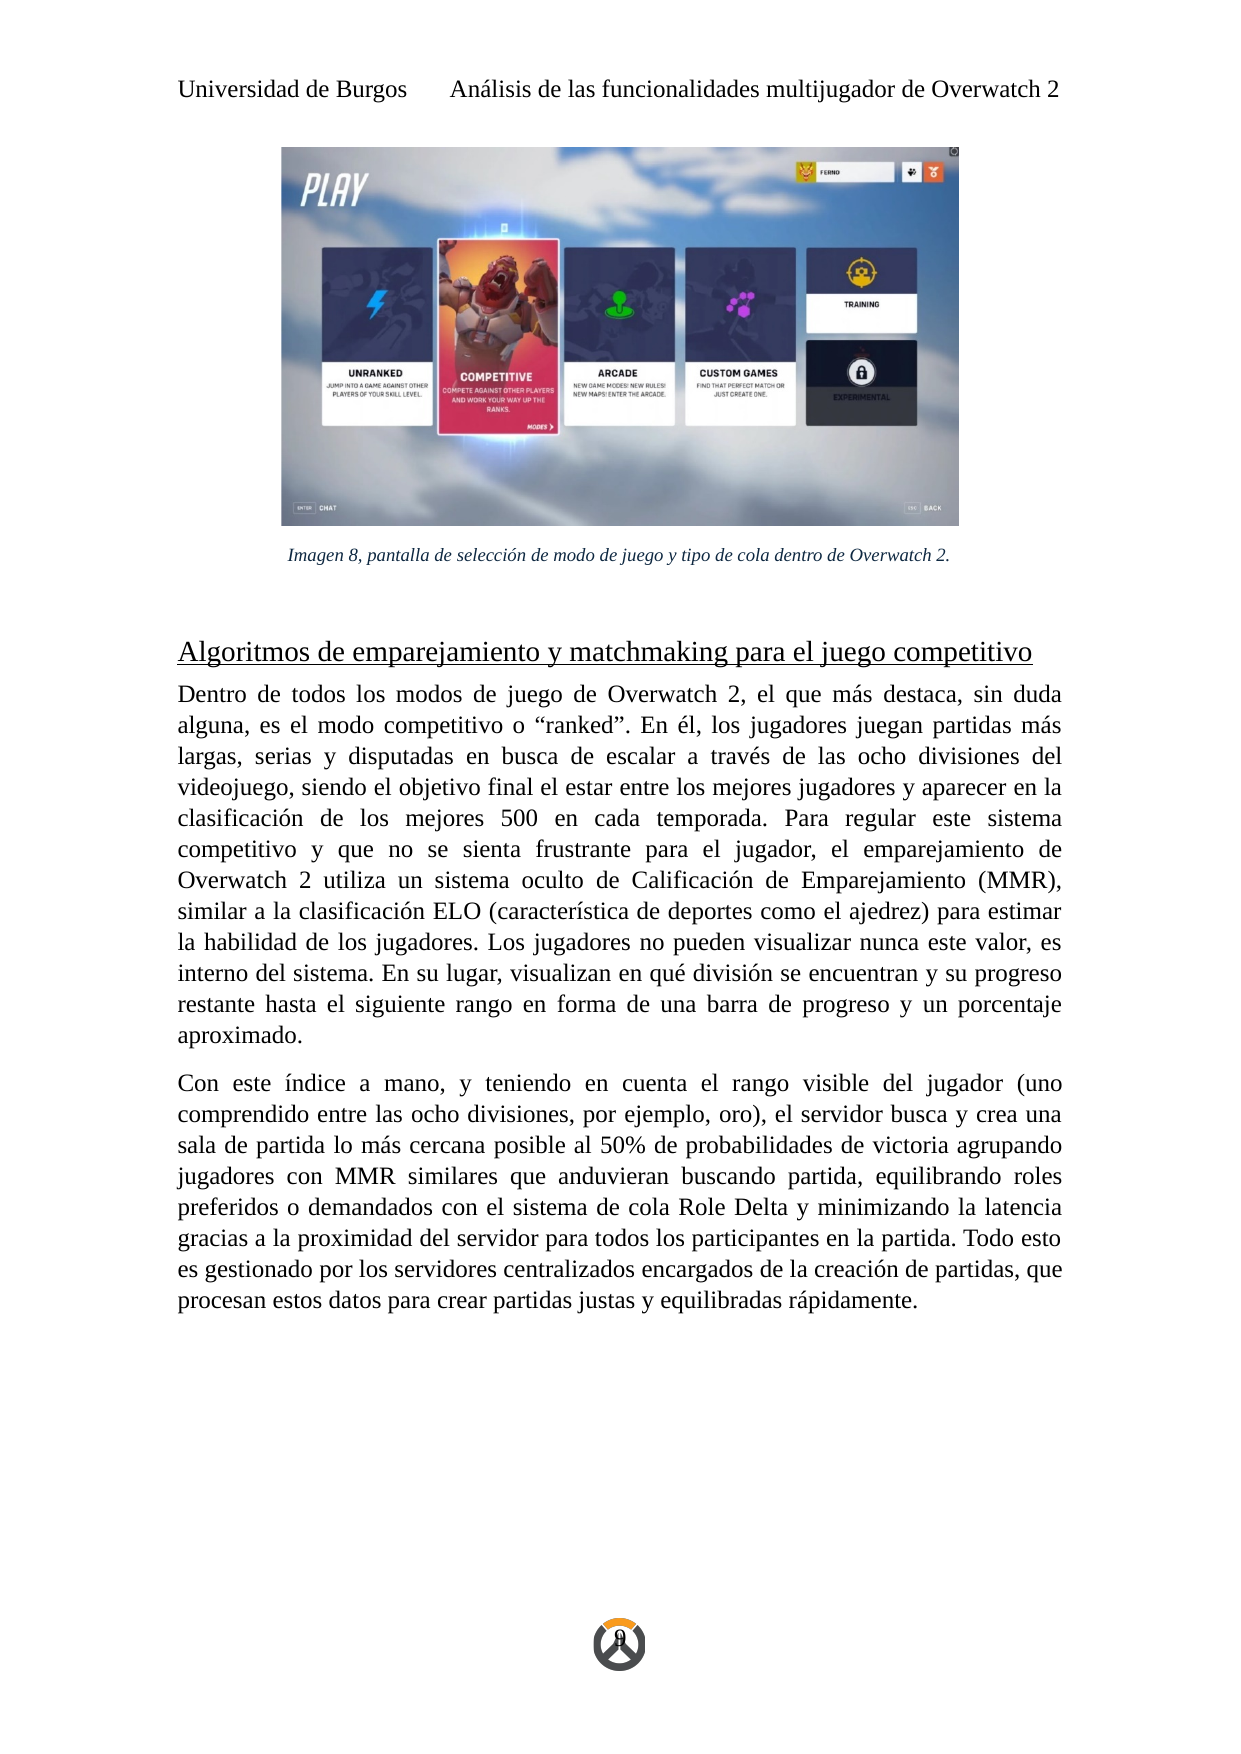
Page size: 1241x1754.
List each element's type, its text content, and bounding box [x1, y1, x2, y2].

subtitle Algoritmos de emparejamiento y matchmaking para el juego competitivo [177, 634, 1063, 668]
picture [593, 1618, 645, 1671]
text Dentro de todos los modos de juego de Overwatch 2, el que más destaca, sin duda alguna, es el modo competitivo o “ranked”. En él, los jugadores juegan partidas más largas, serias y disputadas en busca de escalar a través de las ocho divisiones del videojuego, siendo el objetivo final el estar entre los mejores jugadores y aparecer en la clasificación de los mejores 500 en cada temporada. Para regular este sistema competitivo y que no se sienta frustrante para el jugador, el emparejamiento de Overwatch 2 utiliza un sistema oculto de Calificación de Emparejamiento (MMR), similar a la clasificación ELO (característica de deportes como el ajedrez) para estimar la habilidad de los jugadores. Los jugadores no pueden visualizar nunca este valor, es interno del sistema. En su lugar, visualizan en qué división se encuentran y su progreso restante hasta el siguiente rango en forma de una barra de progreso y un porcentaje aproximado. [177, 679, 1063, 1049]
text Imagen 8, pantalla de selección de modo de juego y tipo de cola dentro de Overwatch 2. [177, 544, 1063, 566]
text Con este índice a mano, y teniendo en cuenta el rango visible del jugador (uno comprendido entre las ocho divisiones, por ejemplo, oro), el servidor busca y crea una sala de partida lo más cercana posible al 50% de probabilidades de victoria agrupando jugadores con MMR similares que anduvieran buscando partida, equilibrando roles preferidos o demandados con el sistema de cola Role Delta y minimizando la latencia gracias a la proximidad del servidor para todos los participantes en la partida. Todo esto es gestionado por los servidores centralizados encargados de la creación de partidas, que procesan estos datos para crear partidas justas y equilibradas rápidamente. [177, 1068, 1063, 1314]
picture [281, 147, 959, 526]
